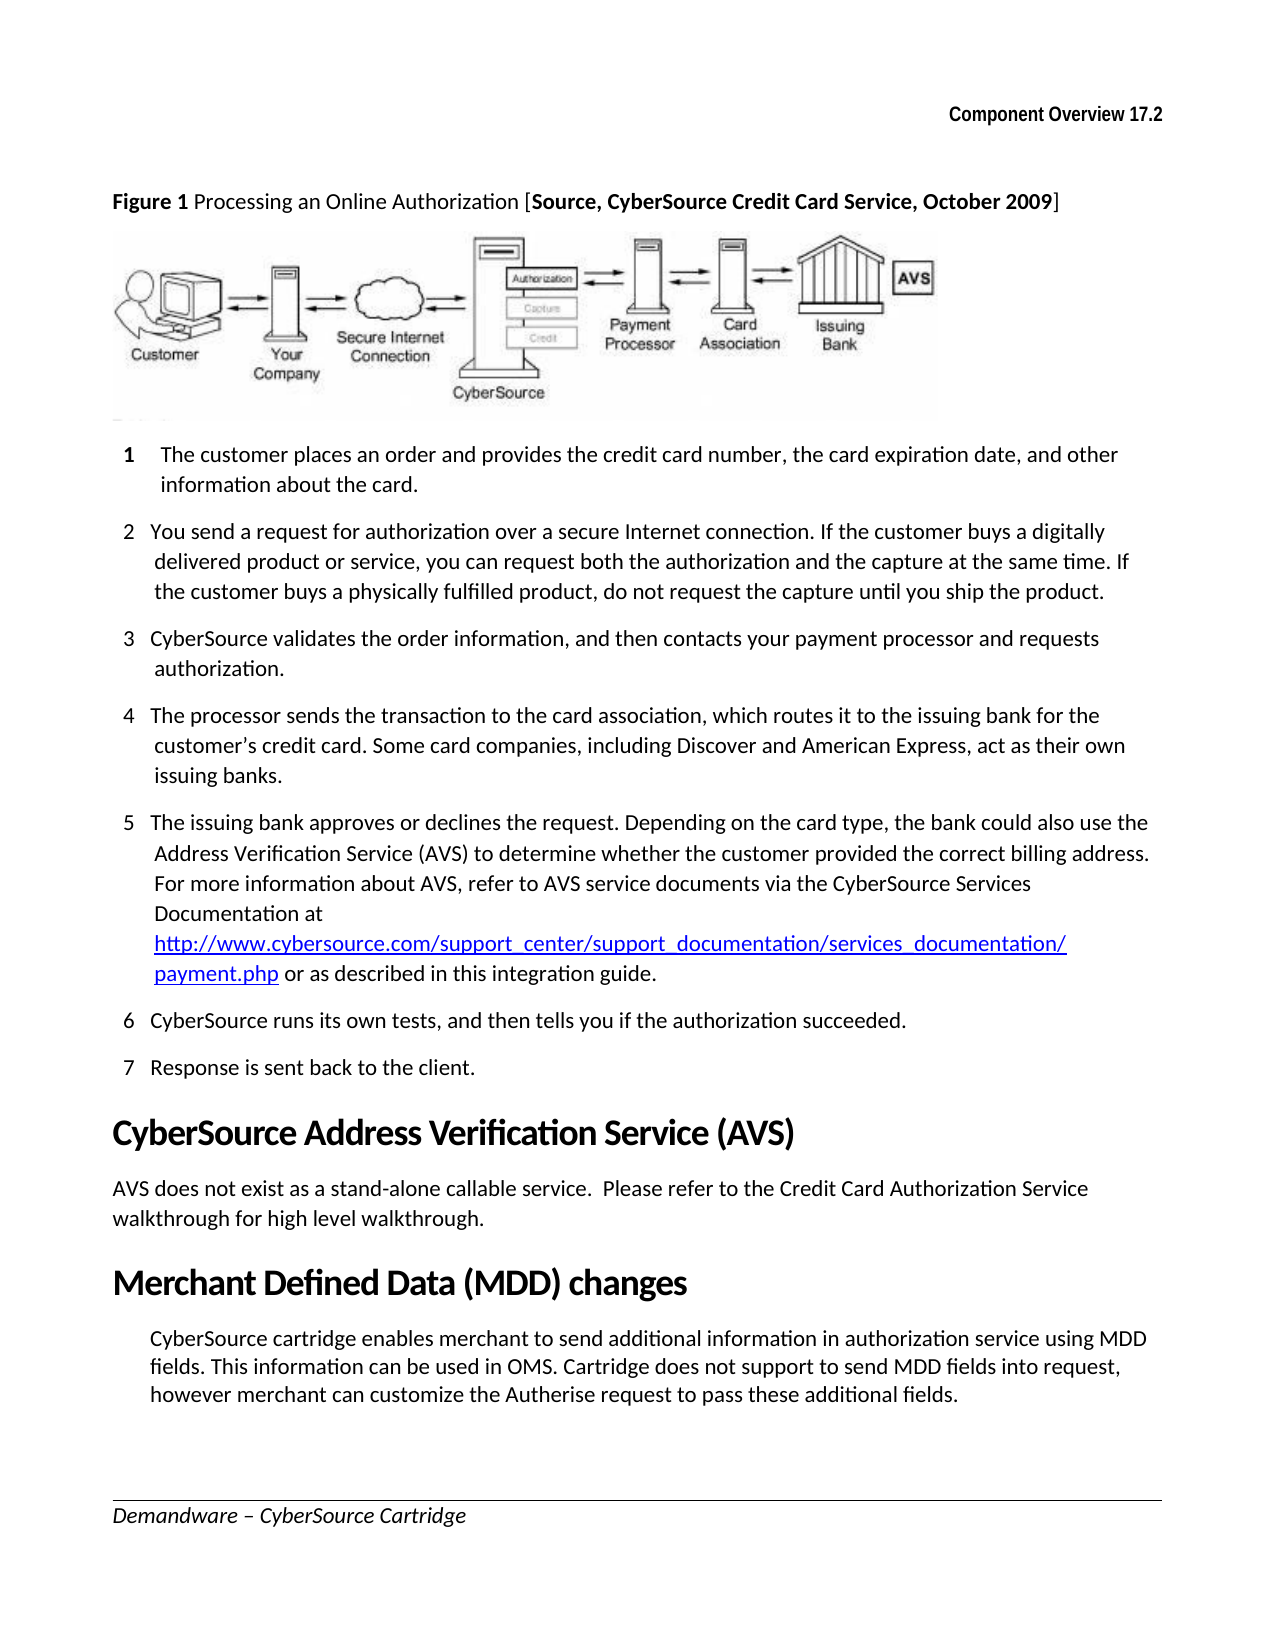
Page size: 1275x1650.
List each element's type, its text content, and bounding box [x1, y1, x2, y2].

text 7 Response is sent back to the client. [123, 1053, 1162, 1081]
text 3 CyberSource validates the order information, and then contacts your payment processor and requests authorization. [123, 624, 1162, 682]
text 6 CyberSource runs its own tests, and then tells you if the authorization succeeded. [123, 1006, 1162, 1034]
subtitle CyberSource Address Verification Service (AVS) [112, 1108, 1162, 1154]
text AVS does not exist as a stand-alone callable service. Please refer to the Credit Card Authorization Service walkthrough for high level walkthrough. [112, 1174, 1162, 1232]
text CyberSource cartridge enables merchant to send additional information in authorization service using MDD fields. This information can be used in OMS. Cartridge does not support to send MDD fields into request, however merchant can customize the Autherise request to pass these additional fields. [150, 1324, 1162, 1408]
subtitle Merchant Defined Data (MDD) changes [112, 1259, 1162, 1305]
text Figure 1 Processing an Online Authorization [Source, CyberSource Credit Card Service, October 2009] [112, 187, 1162, 215]
text 4 The processor sends the transaction to the card association, which routes it to the issuing bank for the customer’s credit card. Some card companies, including Discover and American Express, act as their own issuing banks. [123, 701, 1162, 789]
picture [112, 231, 941, 421]
list The customer places an order and provides the credit card number, the card expiration date, and other information about the card. [123, 440, 1162, 498]
text 5 The issuing bank approves or declines the request. Depending on the card type, the bank could also use the Address Verification Service (AVS) to determine whether the customer provided the correct billing address. For more information about AVS, refer to AVS service documents via the CyberSource Services Documentation at http://www.cybersource.com/support_center/support_documentation/services_documentation/payment.php or as described in this integration guide. [123, 808, 1162, 987]
text 2 You send a request for authorization over a secure Internet connection. If the customer buys a digitally delivered product or service, you can request both the authorization and the capture at the same time. If the customer buys a physically fulfilled product, do not request the capture until you ship the product. [123, 517, 1162, 605]
